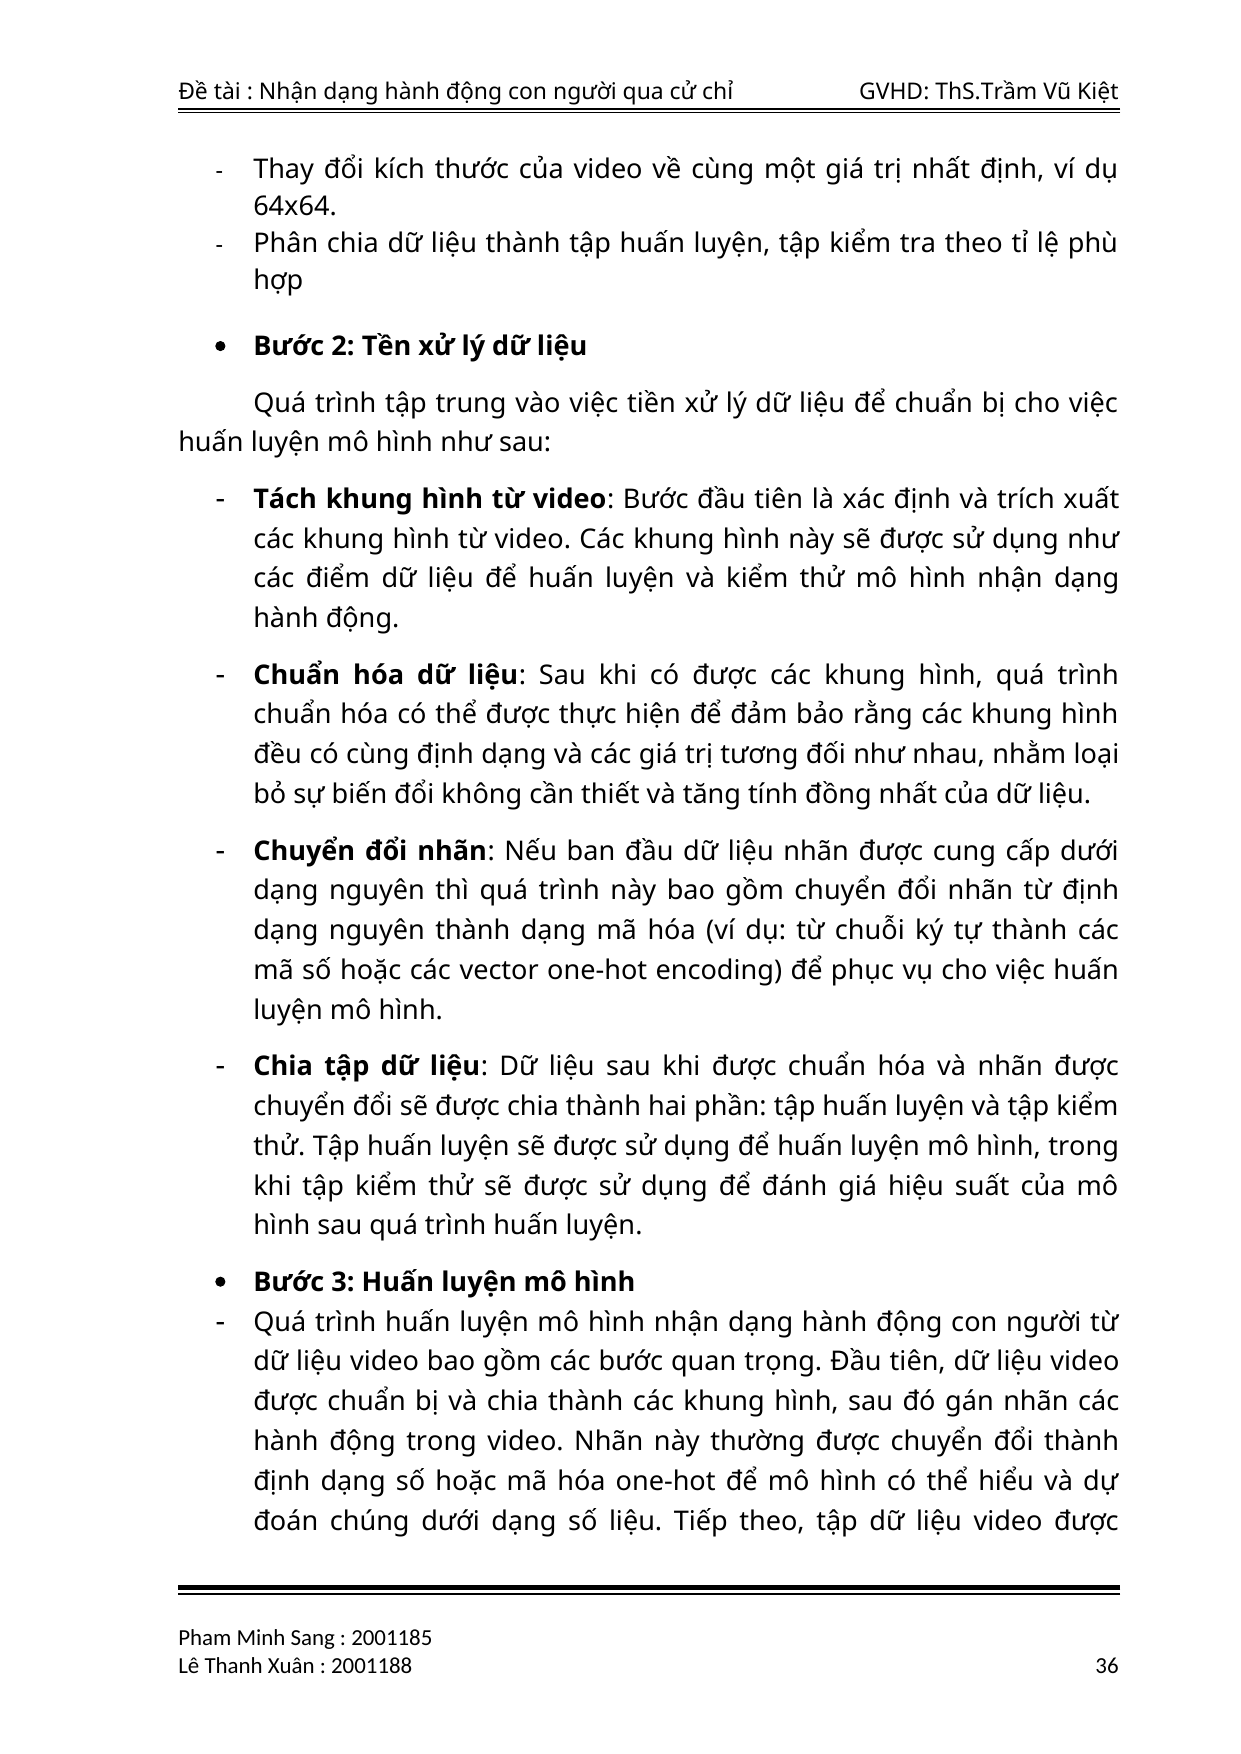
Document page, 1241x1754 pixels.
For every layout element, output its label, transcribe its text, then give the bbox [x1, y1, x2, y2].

list Bước 2: Tền xử lý dữ liệu [216, 327, 1120, 363]
text Quá trình tập trung vào việc tiền xử lý dữ liệu để chuẩn bị cho việc huấn luyện mô hình như sau: [178, 383, 1120, 460]
list Bước 3: Huấn luyện mô hình [216, 1262, 1120, 1299]
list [216, 1302, 1120, 1538]
list Chuyển đổi nhãn: Nếu ban đầu dữ liệu nhãn được cung cấp dưới dạng nguyên thì quá trình này bao gồm chuyển đổi nhãn từ định dạng nguyên thành dạng mã hóa (ví dụ: từ chuỗi ký tự thành các mã số hoặc các vector one-hot encoding) để phục vụ cho việc huấn luyện mô hình. [216, 831, 1120, 1027]
list Thay đổi kích thước của video về cùng một giá trị nhất định, ví dụ 64x64. [216, 150, 1120, 224]
list Chia tập dữ liệu: Dữ liệu sau khi được chuẩn hóa và nhãn được chuyển đổi sẽ được chia thành hai phần: tập huấn luyện và tập kiểm thử. Tập huấn luyện sẽ được sử dụng để huấn luyện mô hình, trong khi tập kiểm thử sẽ được sử dụng để đánh giá hiệu suất của mô hình sau quá trình huấn luyện. [216, 1047, 1120, 1243]
list Phân chia dữ liệu thành tập huấn luyện, tập kiểm tra theo tỉ lệ phù hợp [216, 224, 1120, 297]
list Tách khung hình từ video: Bước đầu tiên là xác định và trích xuất các khung hình từ video. Các khung hình này sẽ được sử dụng như các điểm dữ liệu để huấn luyện và kiểm thử mô hình nhận dạng hành động. [216, 479, 1120, 636]
list Chuẩn hóa dữ liệu: Sau khi có được các khung hình, quá trình chuẩn hóa có thể được thực hiện để đảm bảo rằng các khung hình đều có cùng định dạng và các giá trị tương đối như nhau, nhằm loại bỏ sự biến đổi không cần thiết và tăng tính đồng nhất của dữ liệu. [216, 655, 1120, 811]
